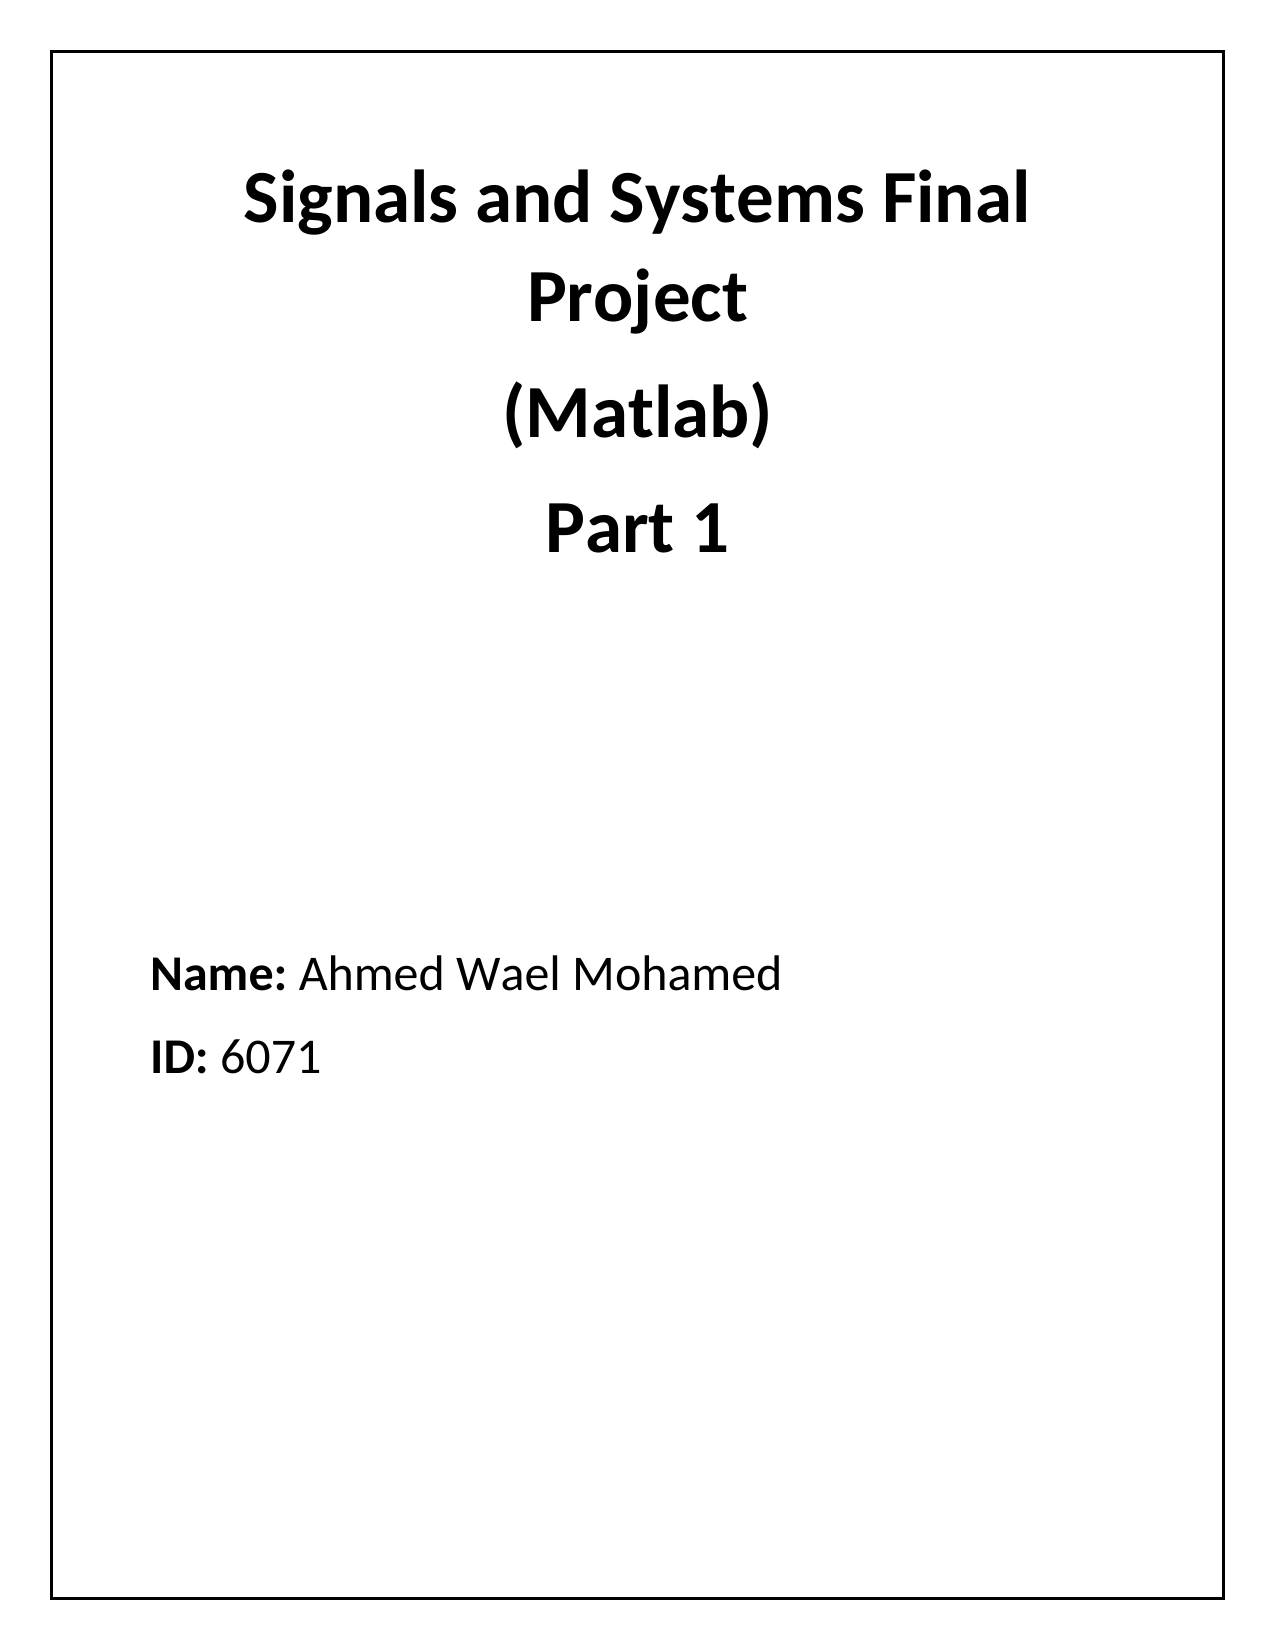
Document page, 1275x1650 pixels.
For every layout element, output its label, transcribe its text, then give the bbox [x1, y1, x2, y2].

text Name: Ahmed Wael Mohamed [150, 942, 1125, 1003]
text ID: 6071 [150, 1024, 1125, 1086]
text (Matlab) [150, 364, 1125, 456]
text Signals and Systems Final Project [150, 150, 1125, 340]
text Part 1 [150, 480, 1125, 571]
